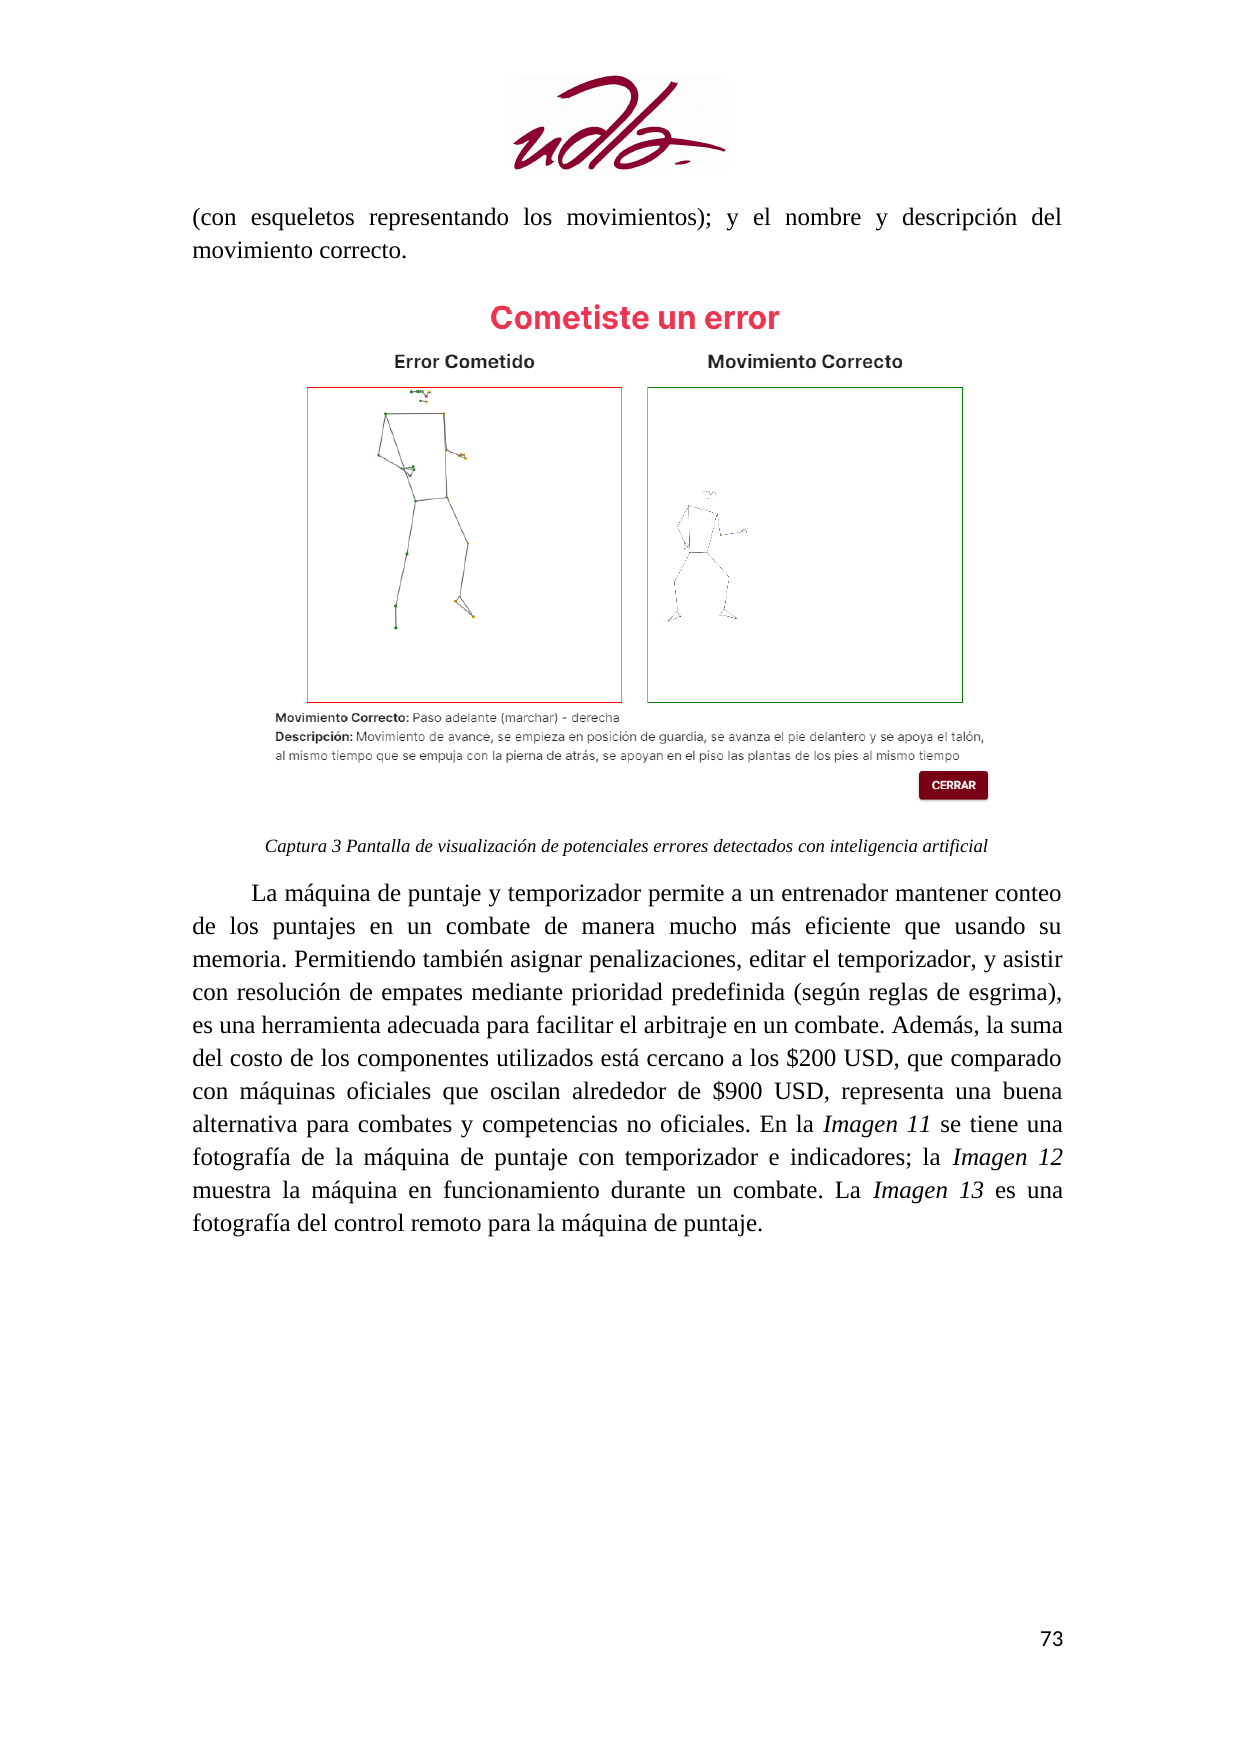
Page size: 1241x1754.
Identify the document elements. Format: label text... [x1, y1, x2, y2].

text Captura 3 Pantalla de visualización de potenciales errores detectados con inteligencia artificial [192, 835, 1063, 857]
picture [509, 73, 731, 174]
picture [259, 288, 1010, 811]
text La máquina de puntaje y temporizador permite a un entrenador mantener conteo de los puntajes en un combate de manera mucho más eficiente que usando su memoria. Permitiendo también asignar penalizaciones, editar el temporizador, y asistir con resolución de empates mediante prioridad predefinida (según reglas de esgrima), es una herramienta adecuada para facilitar el arbitraje en un combate. Además, la suma del costo de los componentes utilizados está cercano a los $200 USD, que comparado con máquinas oficiales que oscilan alrededor de $900 USD, representa una buena alternativa para combates y competencias no oficiales. En la Imagen 11 se tiene una fotografía de la máquina de puntaje con temporizador e indicadores; la Imagen 12 muestra la máquina en funcionamiento durante un combate. La Imagen 13 es una fotografía del control remoto para la máquina de puntaje. [192, 878, 1063, 1237]
